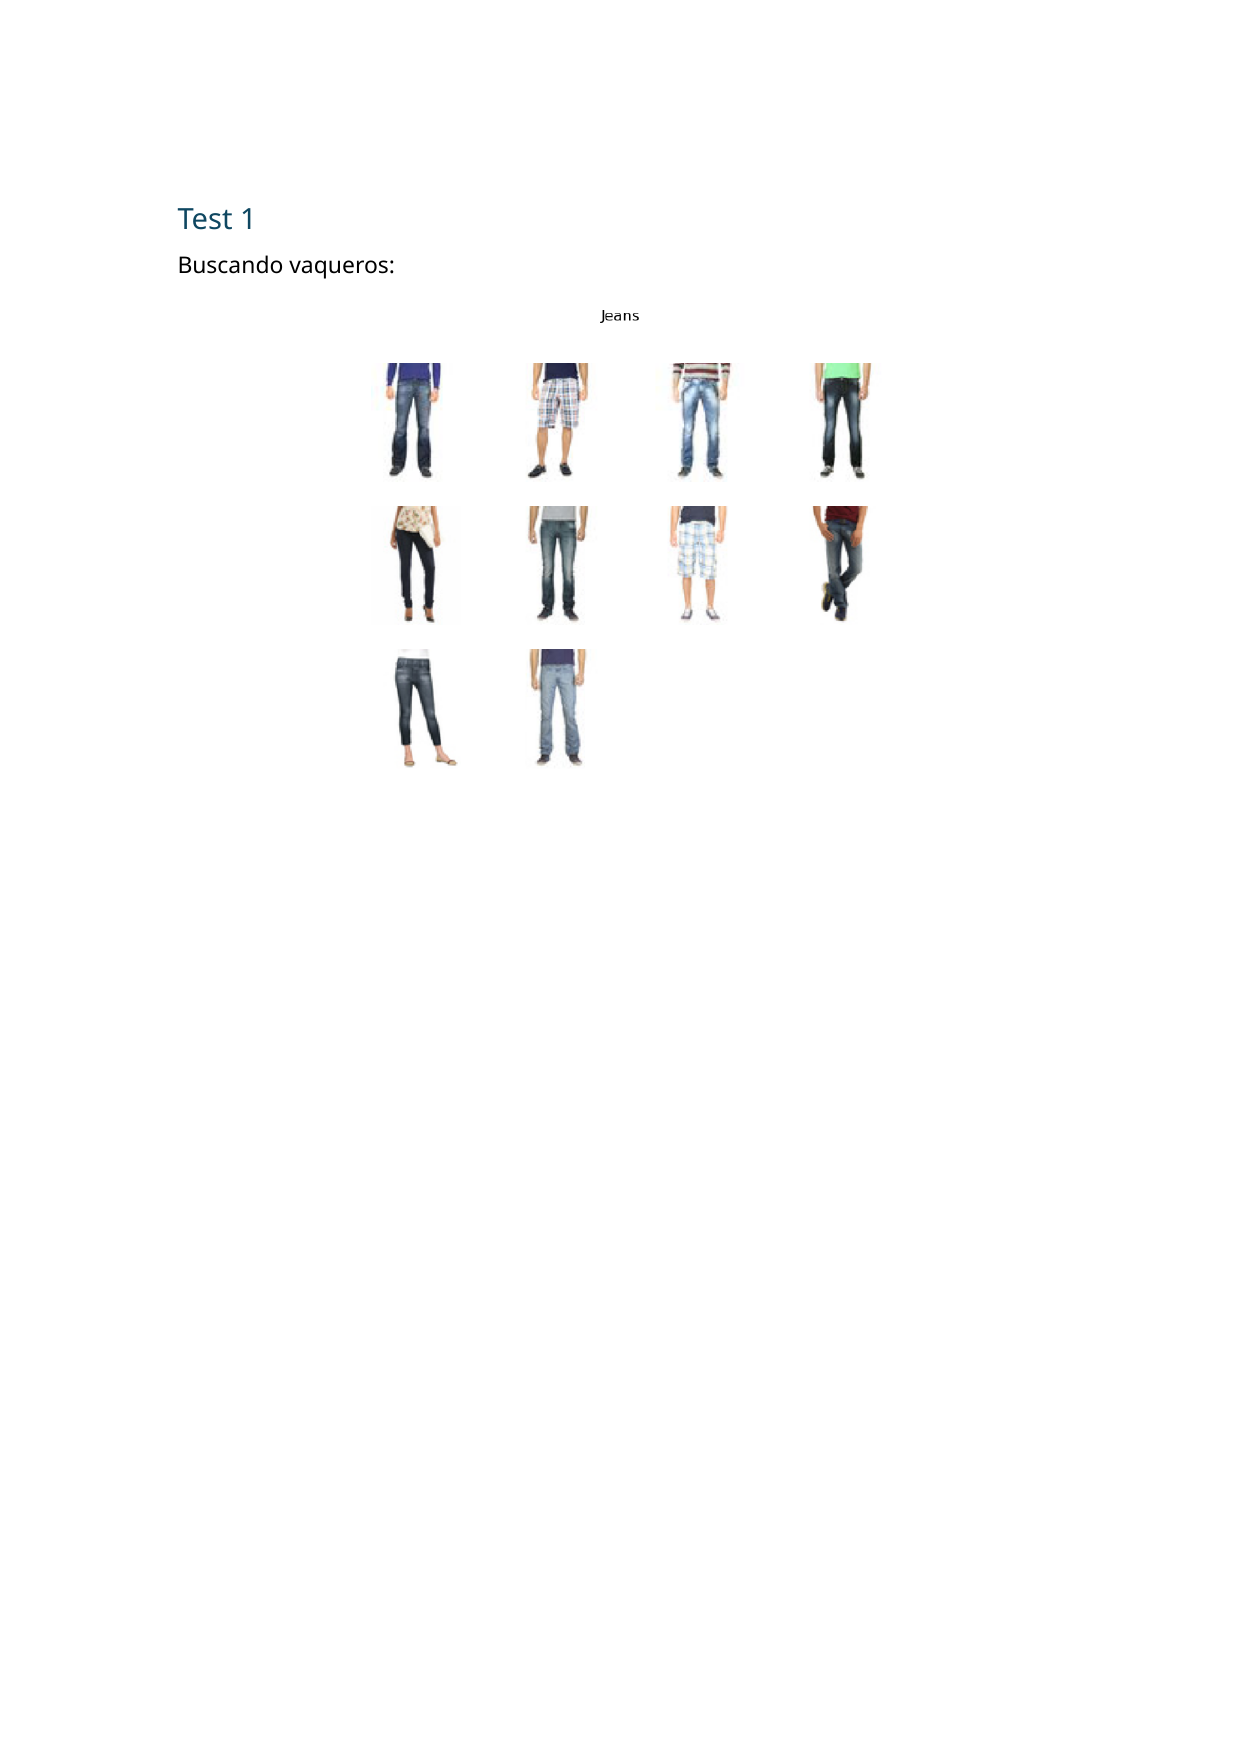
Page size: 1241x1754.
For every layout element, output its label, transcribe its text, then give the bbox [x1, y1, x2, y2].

subtitle Test 1 [177, 198, 1063, 238]
text Buscando vaqueros: [177, 249, 1063, 280]
